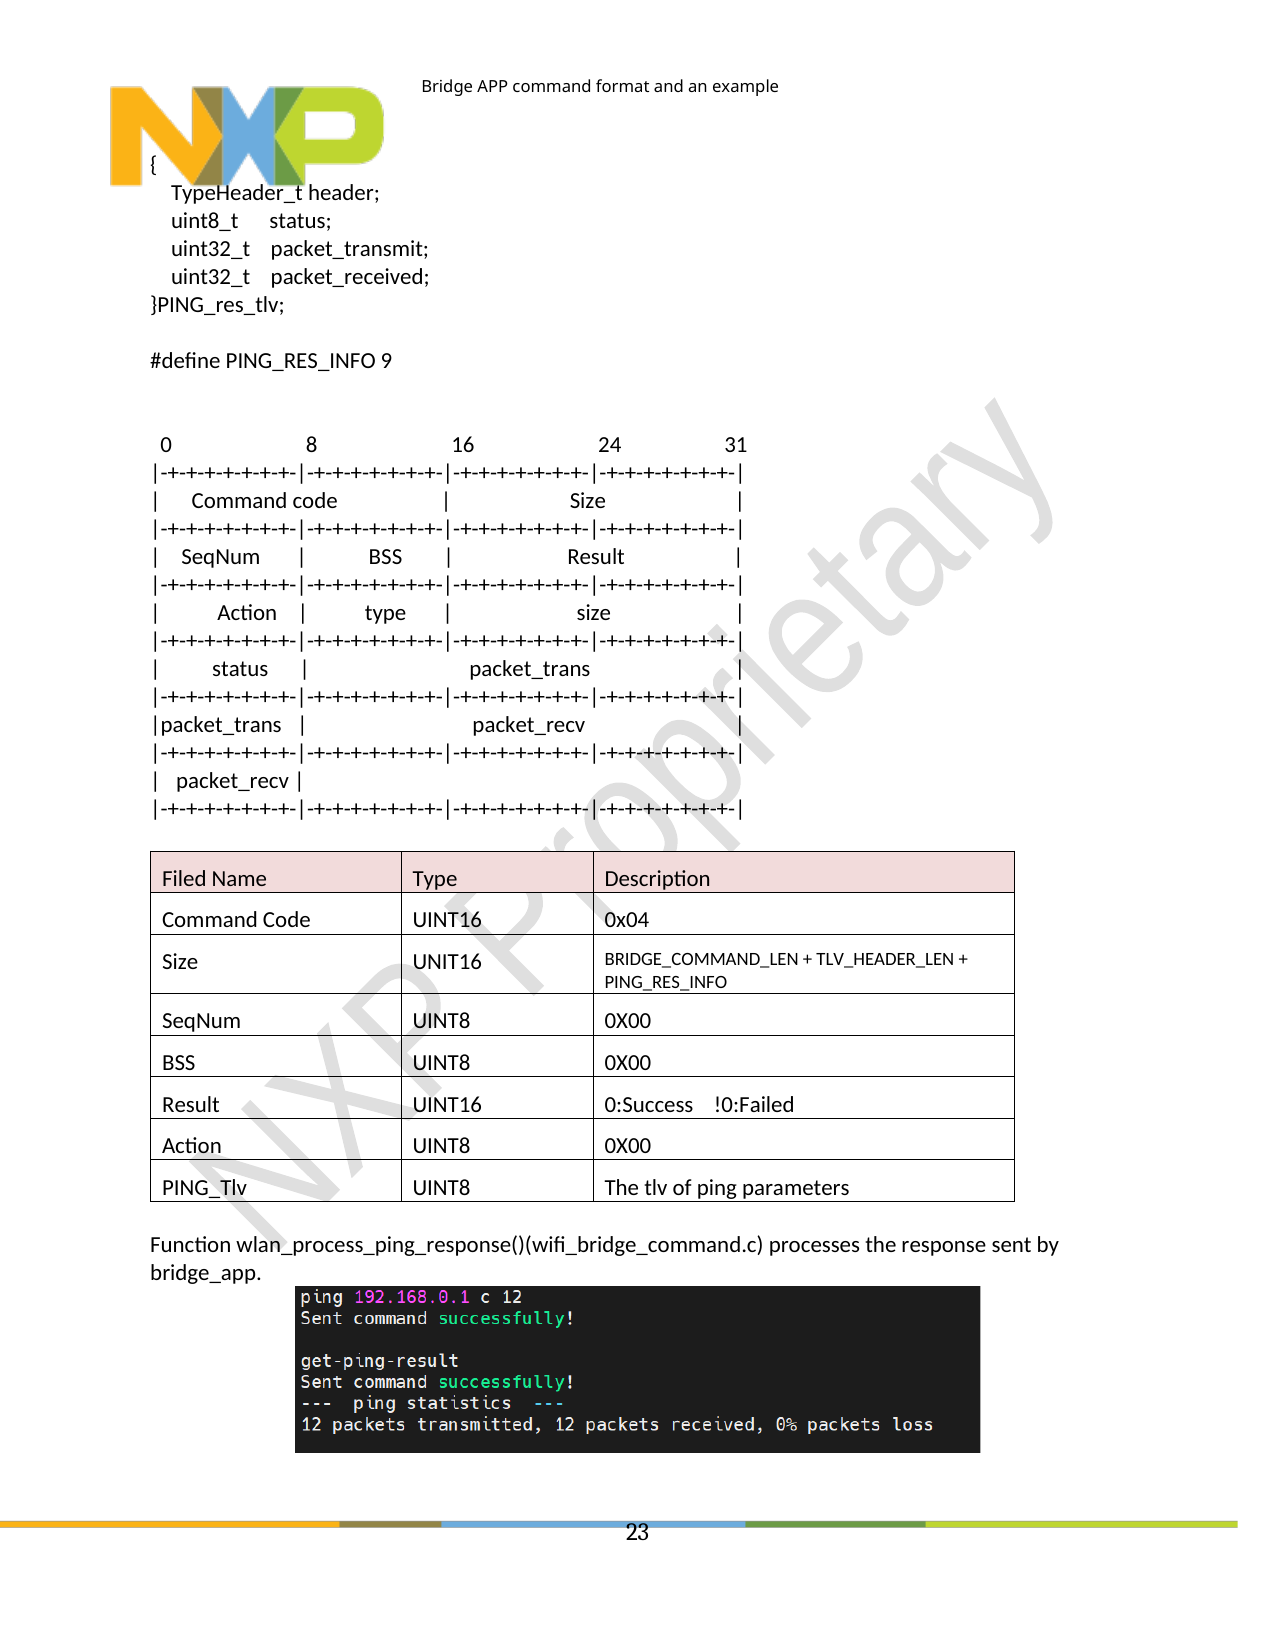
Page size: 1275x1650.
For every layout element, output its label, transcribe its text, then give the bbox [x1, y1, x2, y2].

table_cell UINT8 [402, 1119, 593, 1159]
text | Command code | Size | [150, 486, 1125, 514]
text |-+-+-+-+-+-+-+-|-+-+-+-+-+-+-+-|-+-+-+-+-+-+-+-|-+-+-+-+-+-+-+-| [150, 738, 1125, 766]
text |-+-+-+-+-+-+-+-|-+-+-+-+-+-+-+-|-+-+-+-+-+-+-+-|-+-+-+-+-+-+-+-| [150, 794, 1125, 822]
text |packet_trans | packet_recv | [150, 710, 1125, 738]
table_cell UINT8 [402, 1160, 593, 1201]
text }PING_res_tlv; [150, 290, 1125, 318]
table_cell SeqNum [151, 994, 401, 1034]
text | SeqNum | BSS | Result | [150, 542, 1125, 570]
text |-+-+-+-+-+-+-+-|-+-+-+-+-+-+-+-|-+-+-+-+-+-+-+-|-+-+-+-+-+-+-+-| [150, 458, 1125, 486]
table_cell UINT16 [402, 893, 593, 934]
table_cell UINT8 [402, 994, 593, 1034]
text { [150, 150, 1125, 178]
table_cell UNIT16 [402, 935, 593, 993]
table_header Description [594, 852, 1014, 892]
text | status | packet_trans | [150, 654, 1125, 682]
text | Action | type | size | [150, 598, 1125, 626]
table_cell PING_Tlv [151, 1160, 401, 1201]
text uint8_t status; [150, 206, 1125, 234]
picture [294, 1286, 981, 1453]
table_cell Action [151, 1119, 401, 1159]
table_cell The tlv of ping parameters [594, 1160, 1014, 1201]
text |-+-+-+-+-+-+-+-|-+-+-+-+-+-+-+-|-+-+-+-+-+-+-+-|-+-+-+-+-+-+-+-| [150, 626, 1125, 654]
text Function wlan_process_ping_response()(wifi_bridge_command.c) processes the response sent by bridge_app. [150, 1230, 1125, 1286]
table_cell 0X00 [594, 994, 1014, 1034]
table_header Filed Name [151, 852, 401, 892]
table_cell Size [151, 935, 401, 993]
text uint32_t packet_transmit; [150, 234, 1125, 262]
table_cell BRIDGE_COMMAND_LEN + TLV_HEADER_LEN + PING_RES_INFO [594, 935, 1014, 993]
table_cell 0:Success !0:Failed [594, 1077, 1014, 1118]
text |-+-+-+-+-+-+-+-|-+-+-+-+-+-+-+-|-+-+-+-+-+-+-+-|-+-+-+-+-+-+-+-| [150, 514, 1125, 542]
table_cell UINT16 [402, 1077, 593, 1118]
text uint32_t packet_received; [150, 262, 1125, 290]
text |-+-+-+-+-+-+-+-|-+-+-+-+-+-+-+-|-+-+-+-+-+-+-+-|-+-+-+-+-+-+-+-| [150, 570, 1125, 598]
table_header Type [402, 852, 593, 892]
table_cell Result [151, 1077, 401, 1118]
text 0 8 16 24 31 [150, 430, 1125, 458]
text | packet_recv | [150, 766, 1125, 794]
table_cell UINT8 [402, 1036, 593, 1076]
table_cell Command Code [151, 893, 401, 934]
text |-+-+-+-+-+-+-+-|-+-+-+-+-+-+-+-|-+-+-+-+-+-+-+-|-+-+-+-+-+-+-+-| [150, 682, 1125, 710]
table_cell BSS [151, 1036, 401, 1076]
table_cell 0x04 [594, 893, 1014, 934]
text #define PING_RES_INFO 9 [150, 346, 1125, 374]
table_cell 0X00 [594, 1119, 1014, 1159]
text TypeHeader_t header; [150, 178, 1125, 206]
table_cell 0X00 [594, 1036, 1014, 1076]
